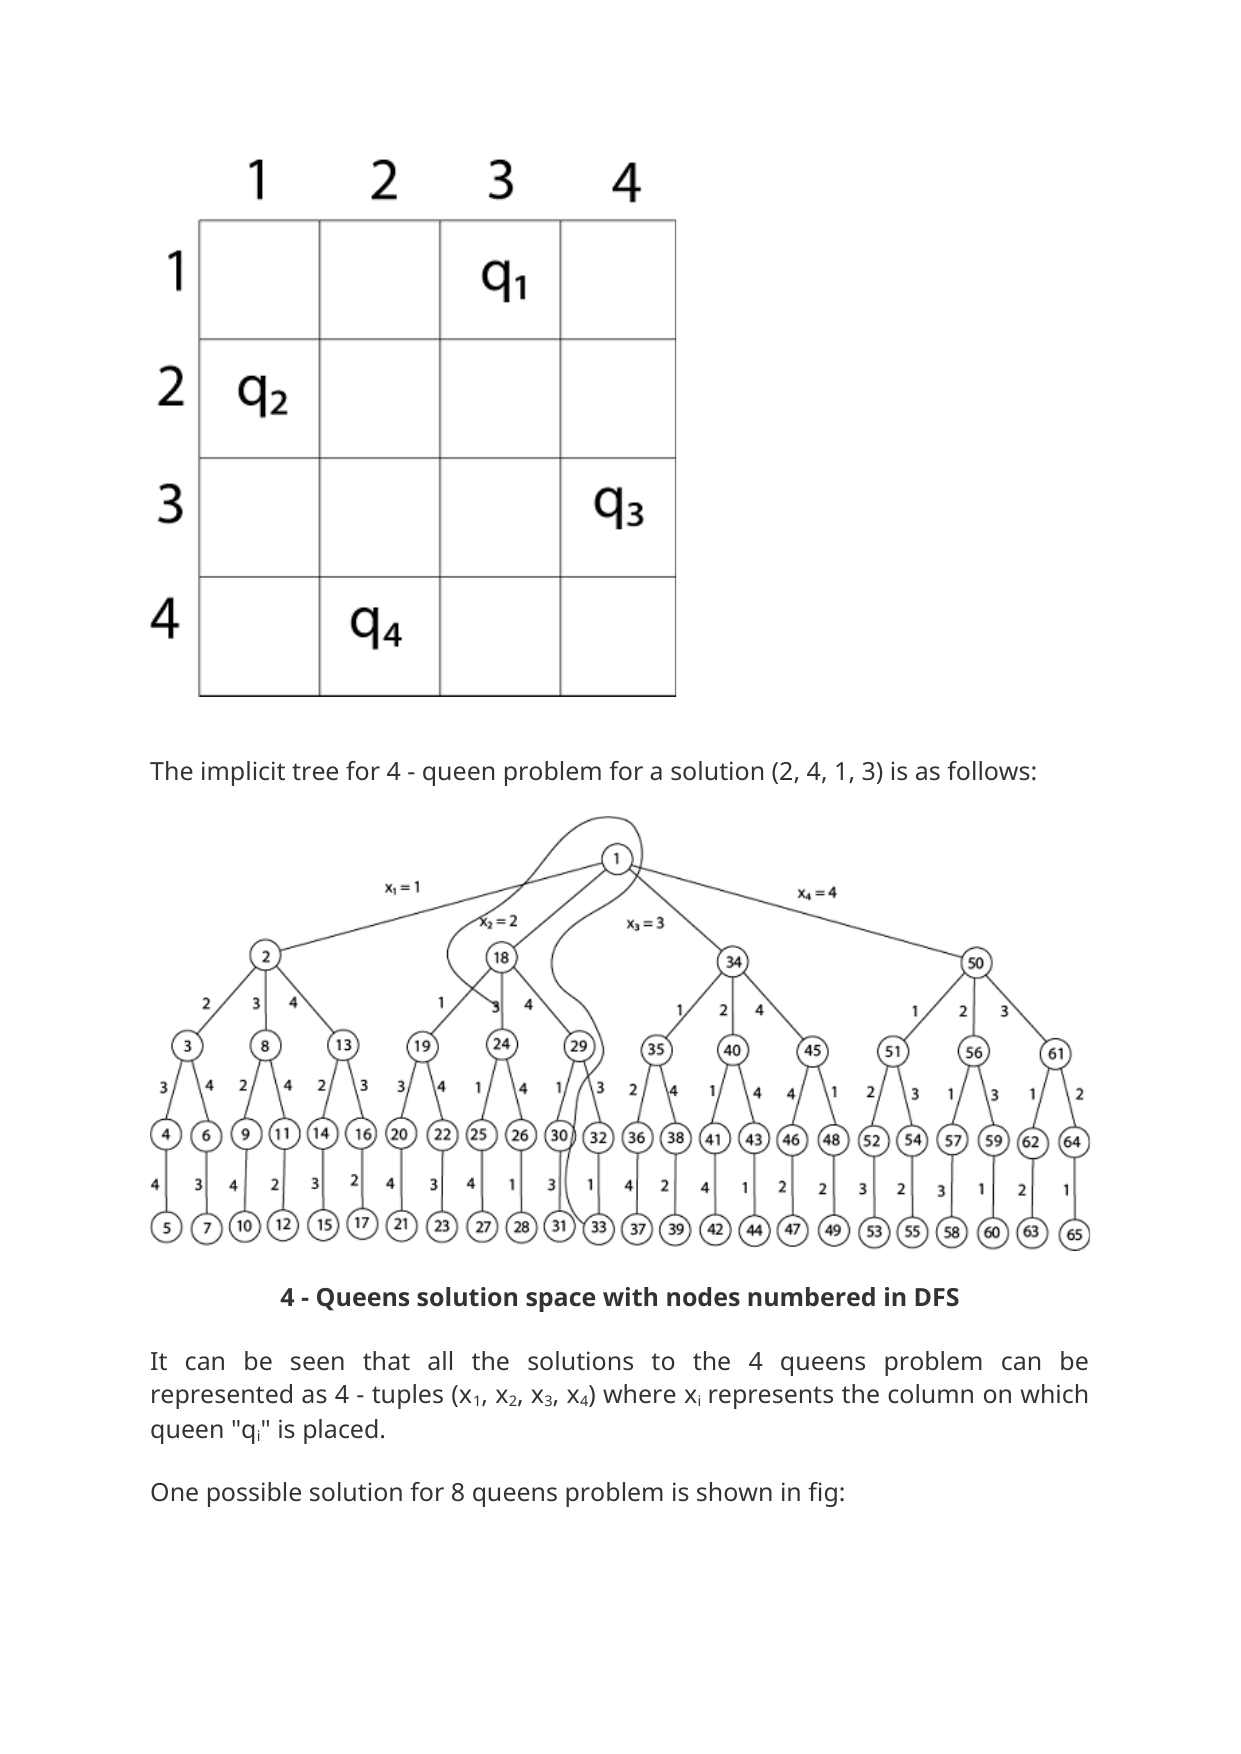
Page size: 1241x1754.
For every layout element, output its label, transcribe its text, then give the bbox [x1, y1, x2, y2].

text One possible solution for 8 queens problem is shown in fig: [150, 1474, 1090, 1508]
text The implicit tree for 4 - queen problem for a solution (2, 4, 1, 3) is as follows: [150, 753, 1090, 787]
text It can be seen that all the solutions to the 4 queens problem can be represented as 4 - tuples (x1, x2, x3, x4) where xi represents the column on which queen "qi" is placed. [150, 1343, 1090, 1445]
picture [150, 816, 1091, 1251]
text 4 - Queens solution space with nodes numbered in DFS [150, 1280, 1090, 1314]
picture [150, 150, 677, 697]
